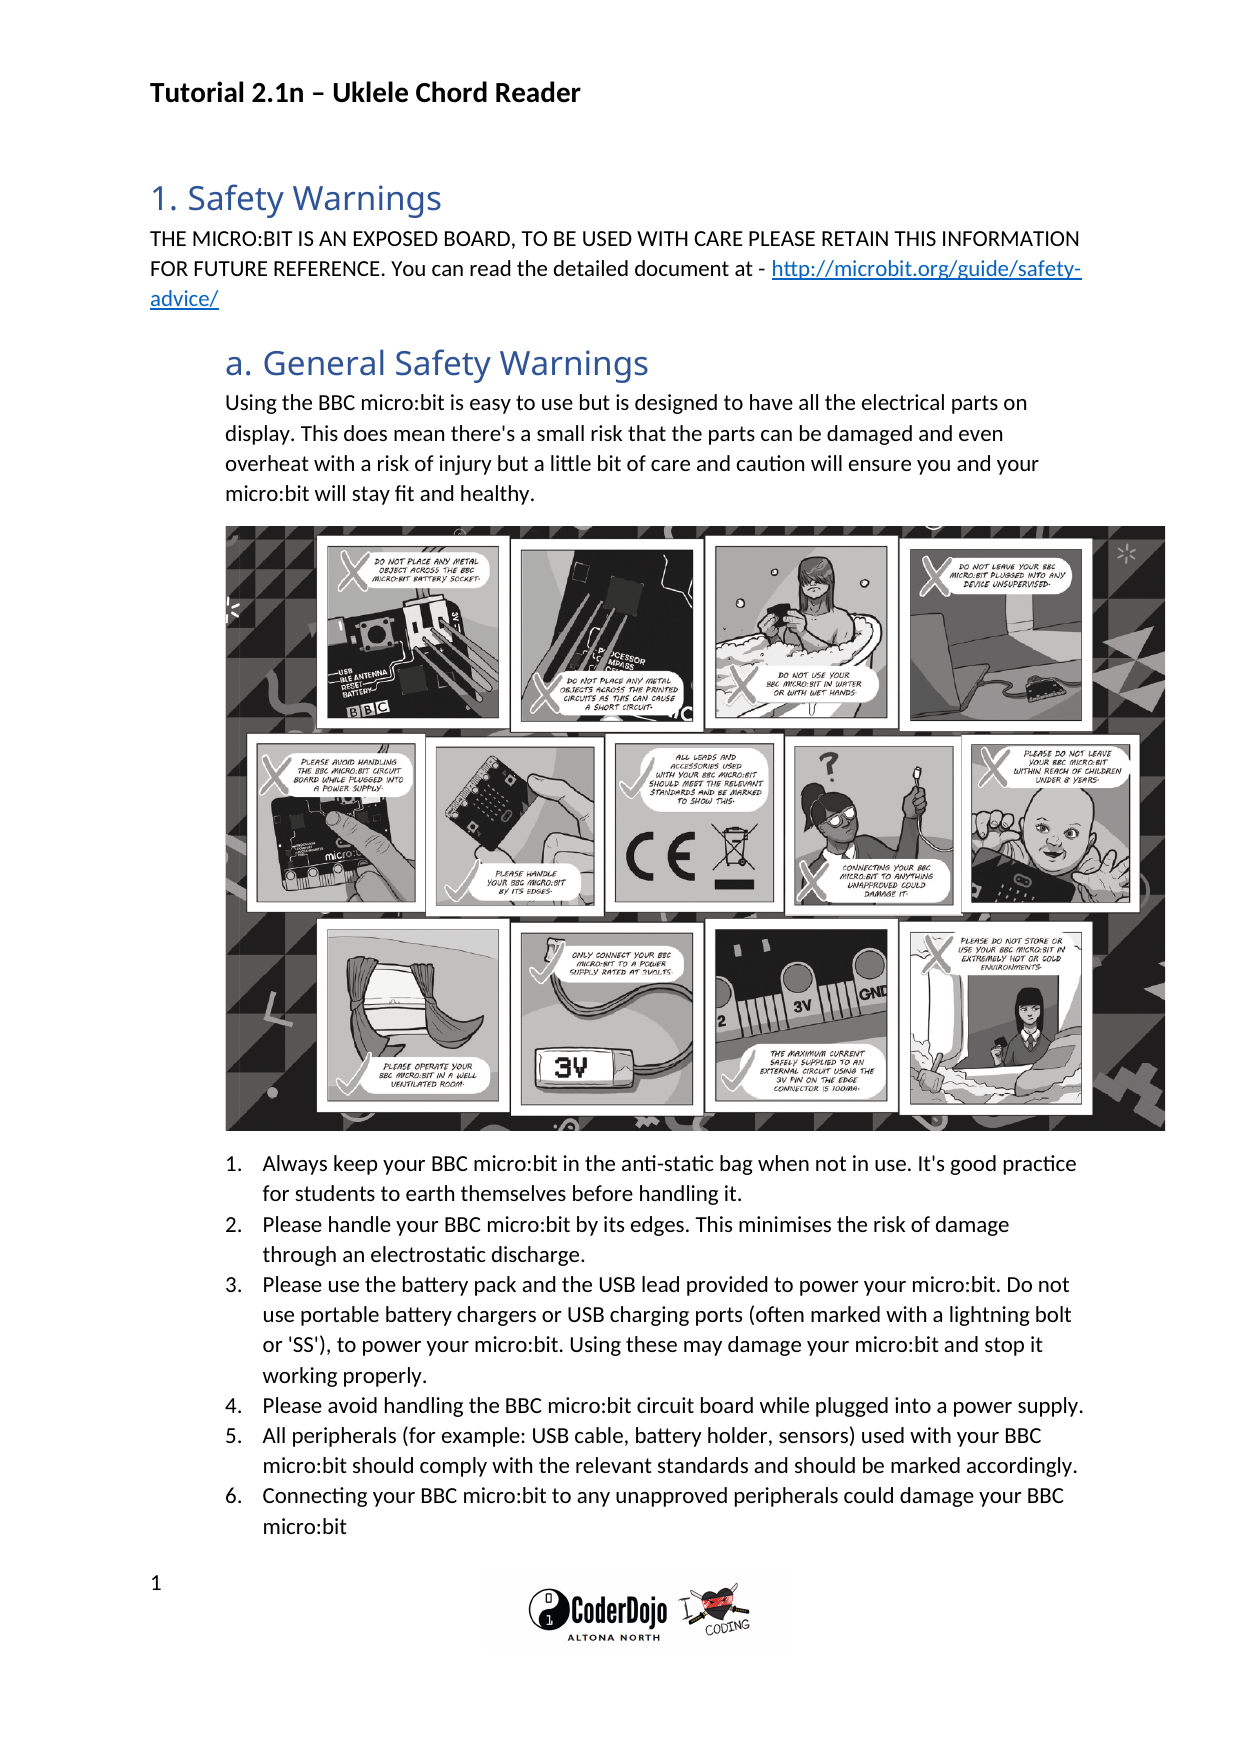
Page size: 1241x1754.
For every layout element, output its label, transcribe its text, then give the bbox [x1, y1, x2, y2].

picture [486, 1568, 792, 1653]
text THE MICRO:BIT IS AN EXPOSED BOARD, TO BE USED WITH CARE PLEASE RETAIN THIS INFORMATION FOR FUTURE REFERENCE. You can read the detailed document at - http://microbit.org/guide/safety-advice/ [150, 224, 1090, 312]
list Connecting your BBC micro:bit to any unapproved peripherals could damage your BBC micro:bit [225, 1482, 1090, 1540]
list Always keep your BBC micro:bit in the anti-static bag when not in use. It's good practice for students to earth themselves before handling it. [225, 1149, 1090, 1208]
list Please avoid handling the BBC micro:bit circuit board while plugged into a power supply. [225, 1391, 1090, 1419]
list All peripherals (for example: USB cable, battery holder, sensors) used with your BBC micro:bit should comply with the relevant standards and should be marked accordingly. [225, 1421, 1090, 1479]
picture [225, 526, 1166, 1131]
list Please use the battery pack and the USB lead provided to power your micro:bit. Do not use portable battery chargers or USB charging ports (often marked with a lightning bolt or 'SS'), to power your micro:bit. Using these may damage your micro:bit and stop it working properly. [225, 1270, 1090, 1389]
subtitle General Safety Warnings [225, 339, 1090, 385]
list Please handle your BBC micro:bit by its edges. This minimises the risk of damage through an electrostatic discharge. [225, 1210, 1090, 1268]
subtitle Safety Warnings [150, 175, 1090, 220]
text Using the BBC micro:bit is easy to use but is designed to have all the electrical parts on display. This does mean there's a small risk that the parts can be damaged and even overheat with a risk of injury but a little bit of care and caution will ensure you and your micro:bit will stay fit and healthy. [225, 388, 1090, 507]
